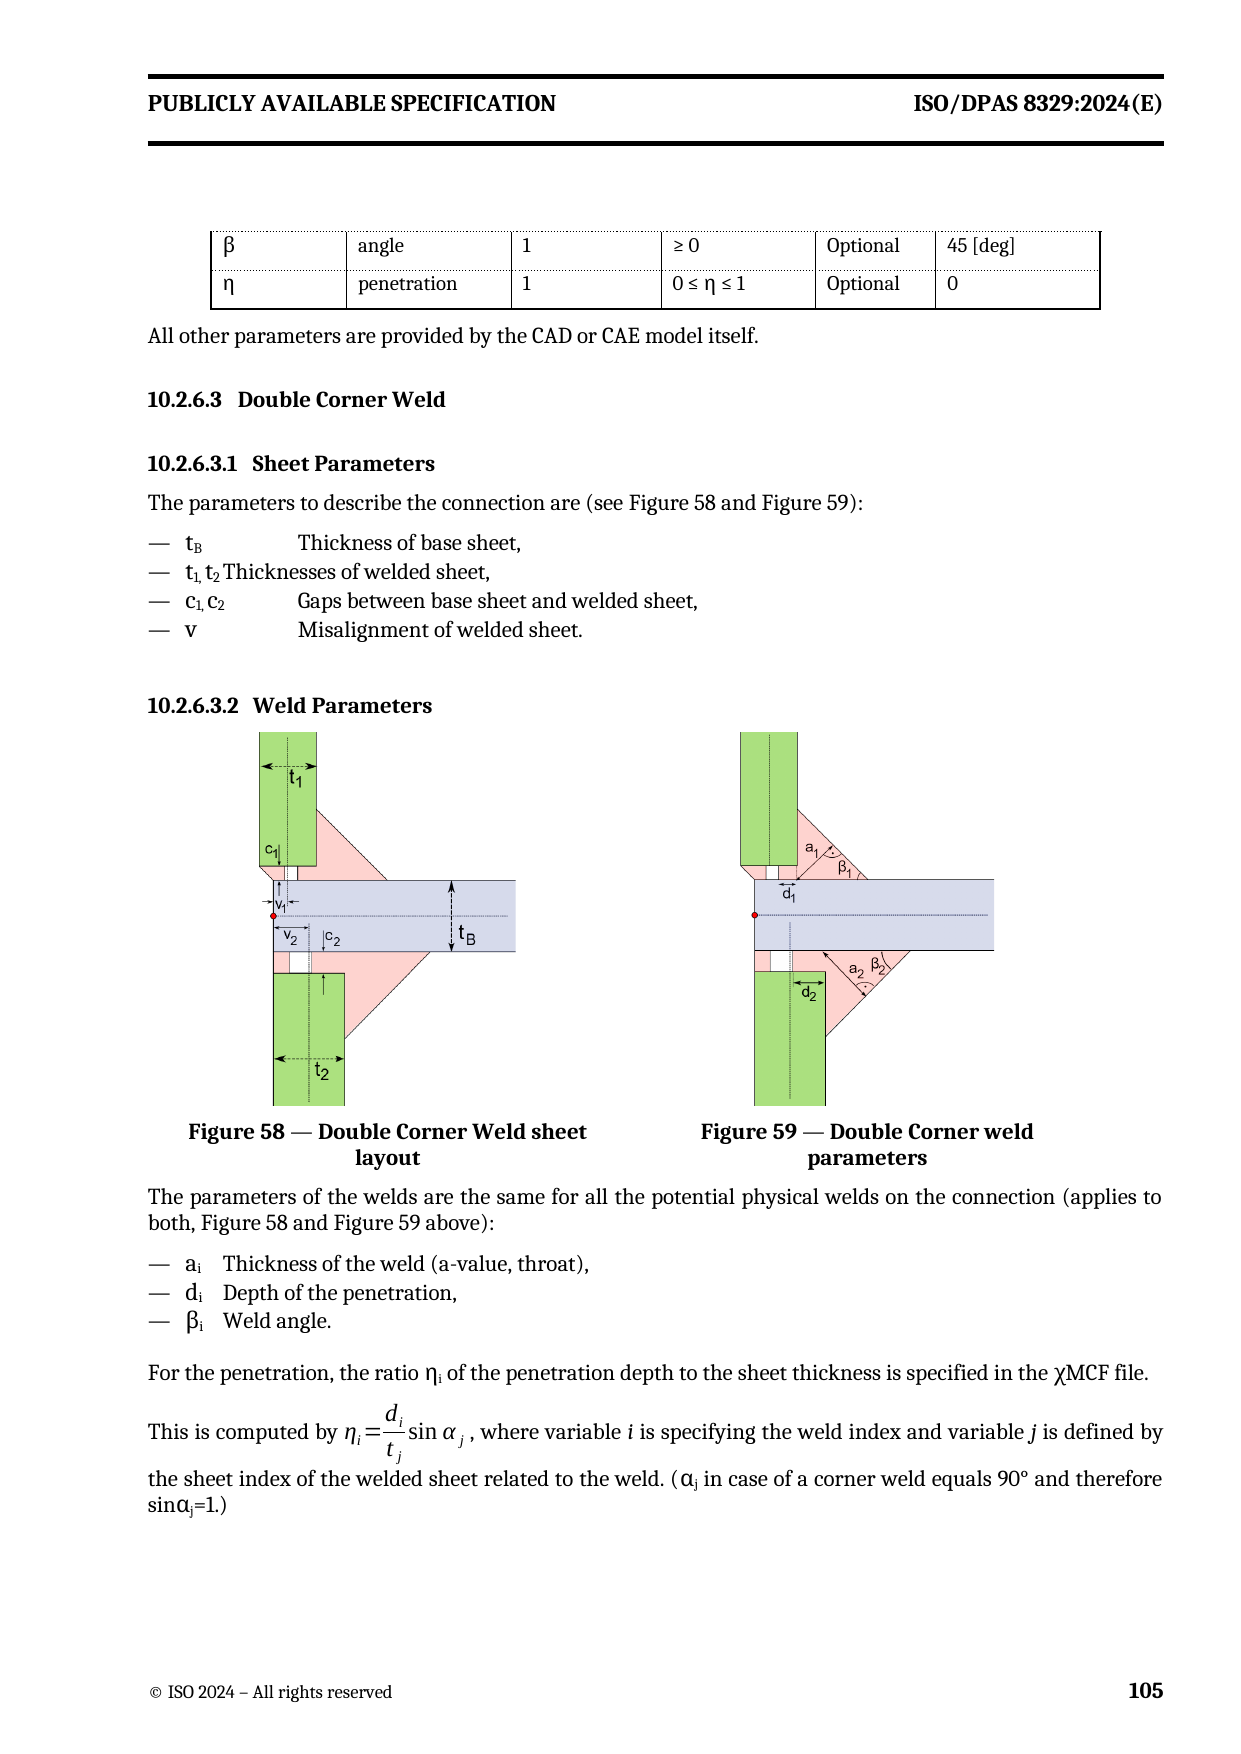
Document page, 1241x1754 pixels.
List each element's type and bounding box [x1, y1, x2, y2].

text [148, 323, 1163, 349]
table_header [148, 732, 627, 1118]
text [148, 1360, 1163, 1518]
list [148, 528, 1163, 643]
picture [740, 732, 995, 1106]
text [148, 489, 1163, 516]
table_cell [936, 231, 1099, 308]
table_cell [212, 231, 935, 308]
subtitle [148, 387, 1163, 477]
picture [255, 732, 520, 1106]
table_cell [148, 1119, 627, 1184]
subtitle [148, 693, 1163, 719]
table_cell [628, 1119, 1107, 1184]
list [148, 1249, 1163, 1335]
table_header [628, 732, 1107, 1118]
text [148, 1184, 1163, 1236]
